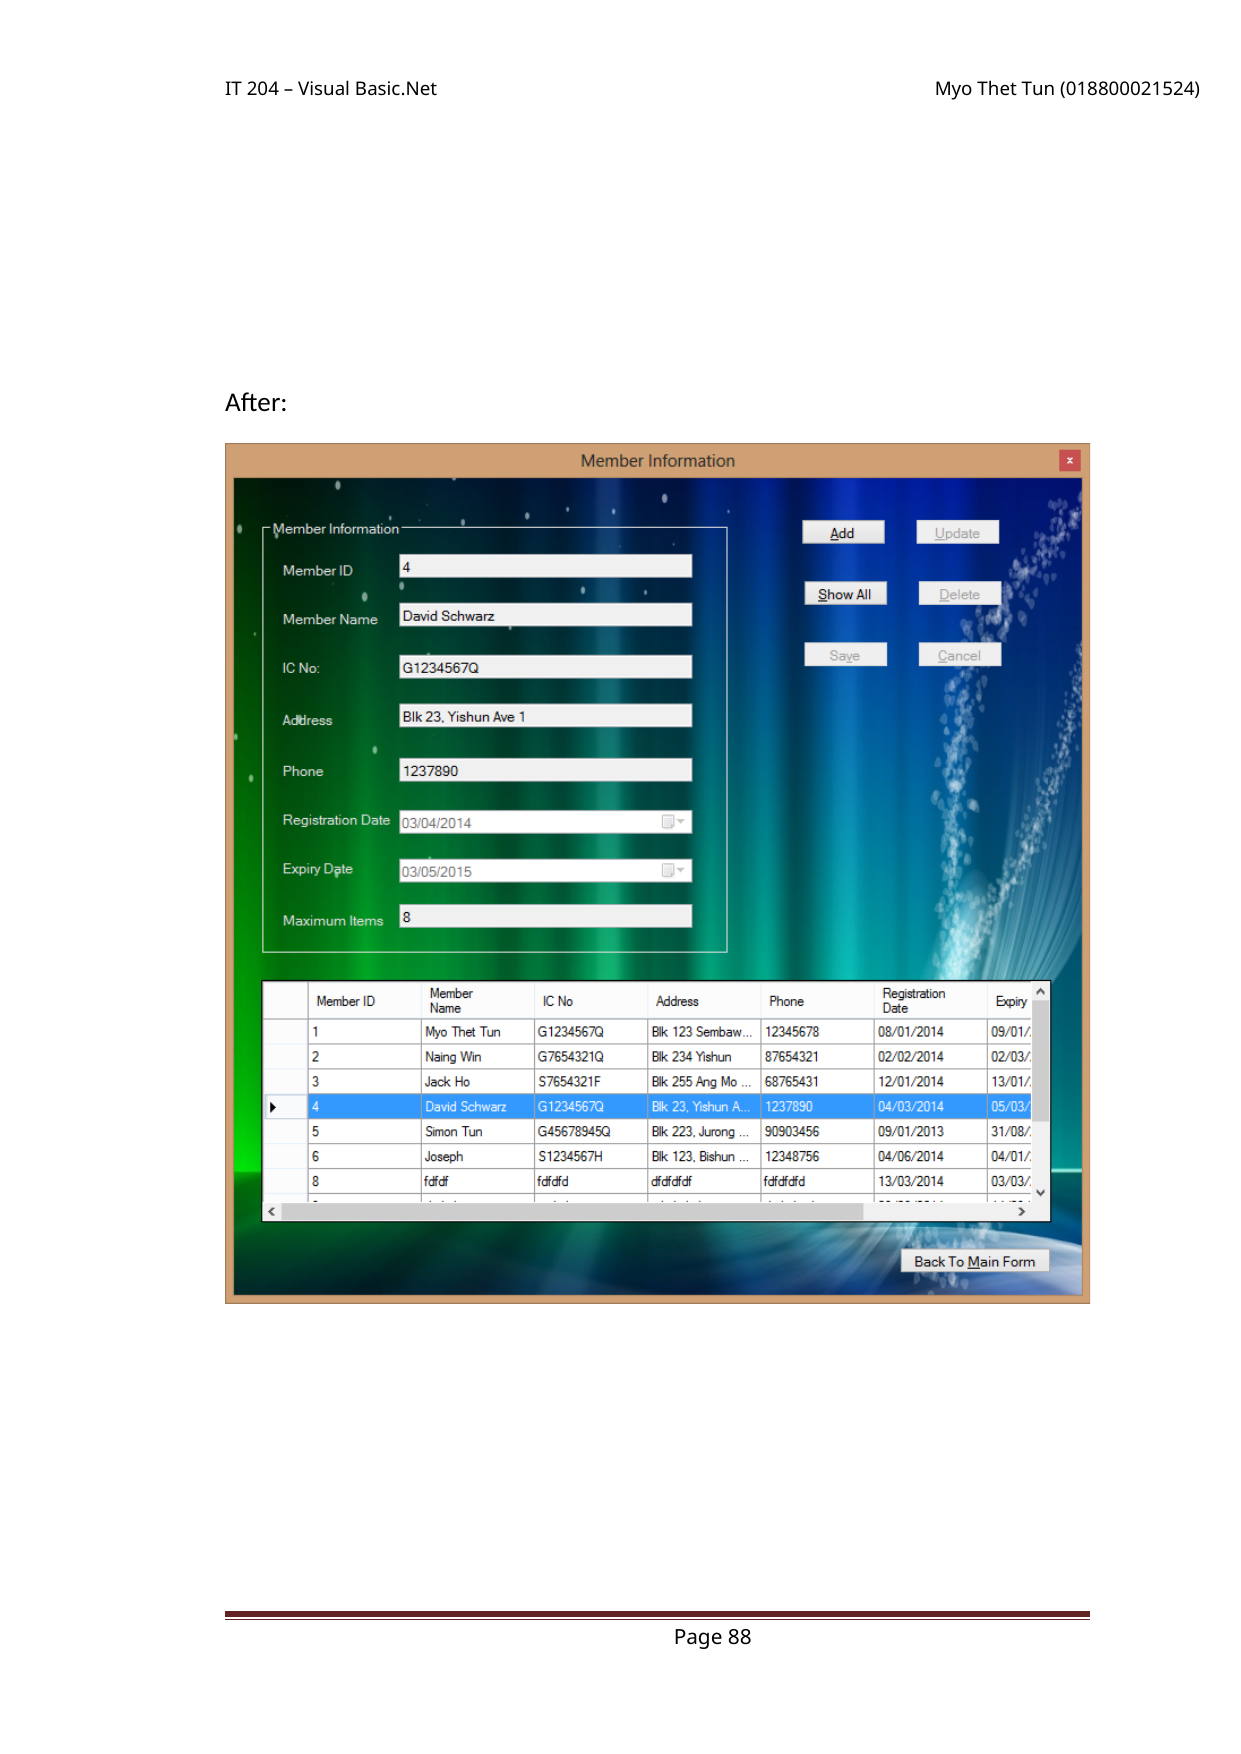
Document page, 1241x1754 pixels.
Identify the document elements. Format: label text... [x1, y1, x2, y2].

picture [225, 443, 1091, 1304]
text After: [225, 385, 1090, 418]
